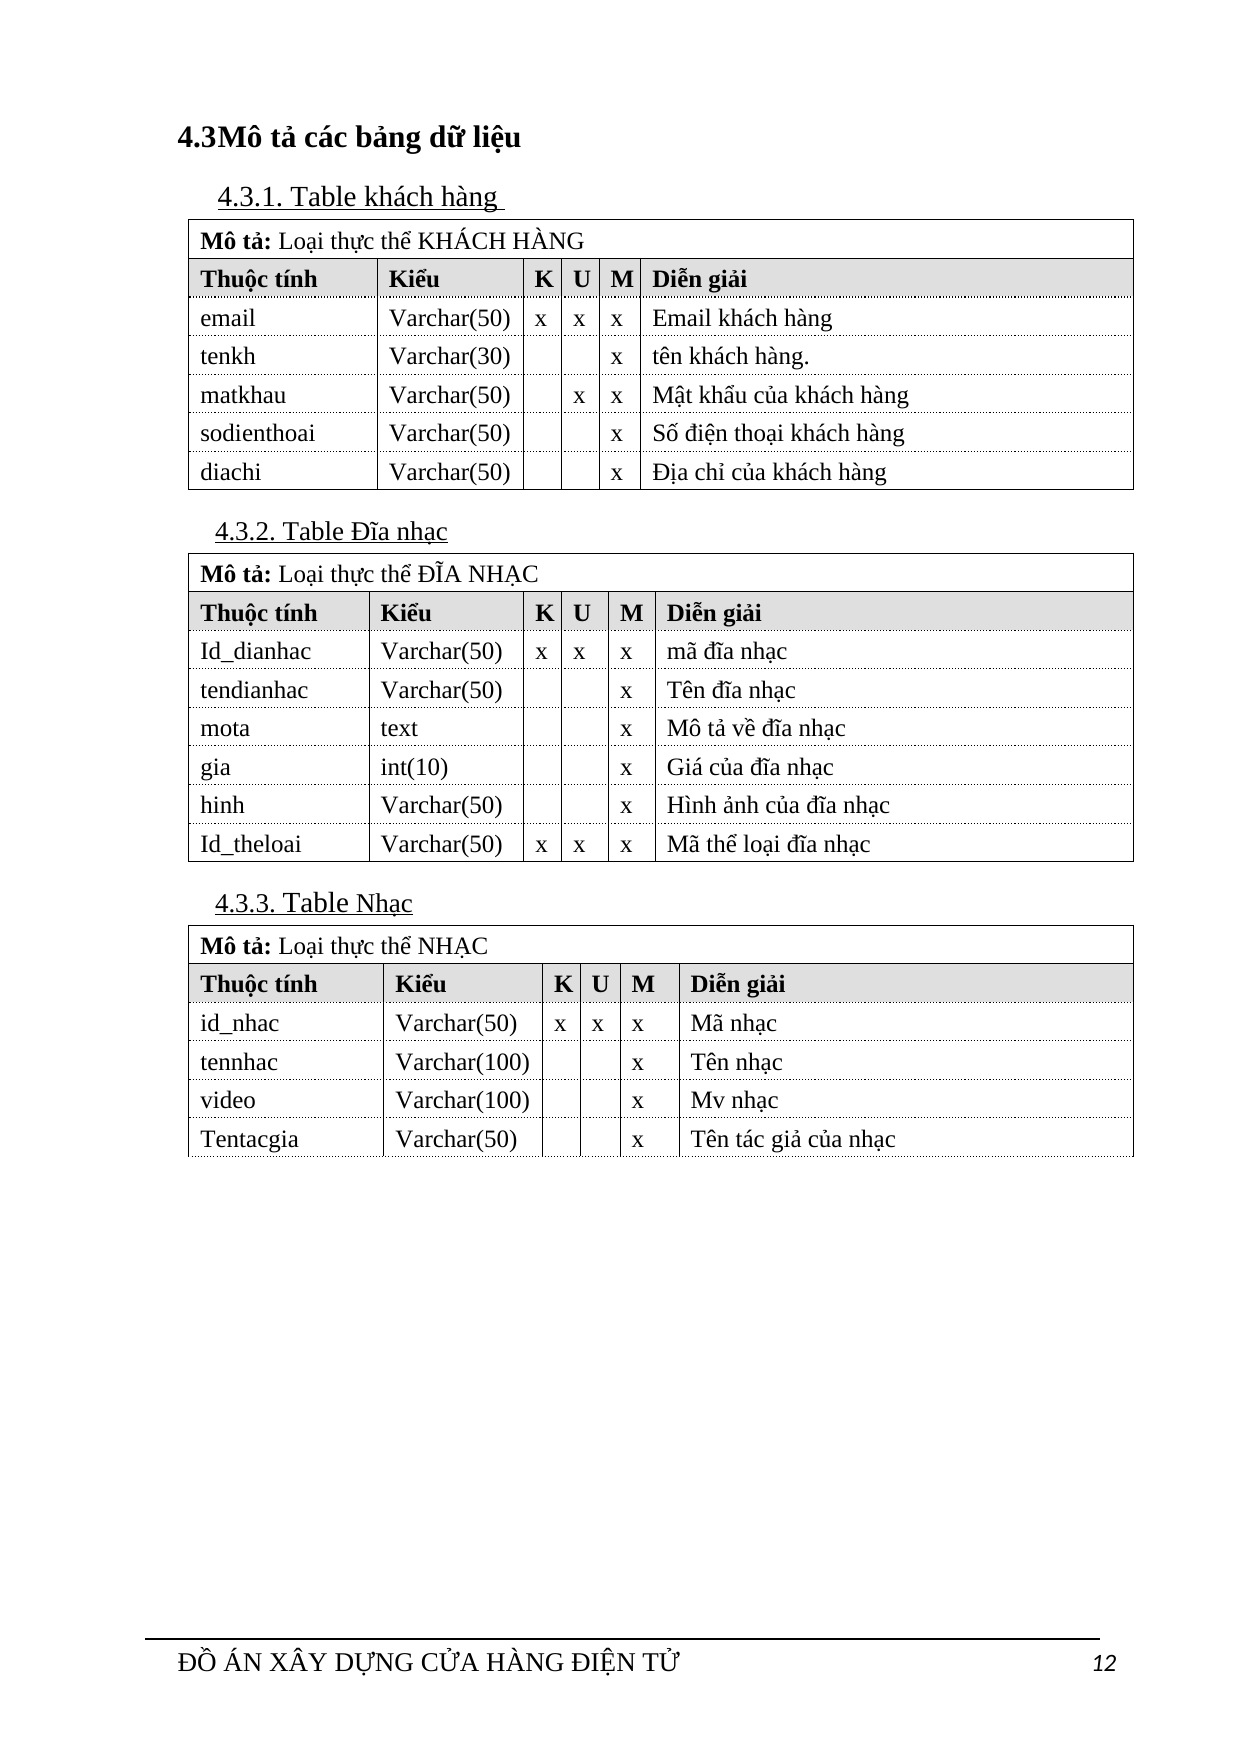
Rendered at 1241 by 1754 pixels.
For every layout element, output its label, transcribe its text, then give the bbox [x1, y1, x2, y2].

table_cell Varchar(50) [370, 784, 523, 822]
table_cell x [600, 412, 640, 451]
table_cell int(10) [370, 745, 523, 784]
table_cell text [370, 707, 523, 745]
table_cell Varchar(50) [378, 296, 523, 335]
table_cell Tên nhạc [680, 1040, 1133, 1079]
table_cell x [524, 630, 561, 668]
table_cell Tentacgia [189, 1117, 383, 1156]
table_cell x [543, 1002, 580, 1040]
table_cell x [621, 1040, 679, 1079]
table_cell tendianhac [189, 668, 369, 707]
table_cell x [562, 374, 599, 412]
table_cell [524, 745, 561, 784]
table_cell x [609, 784, 655, 822]
table_cell mota [189, 707, 369, 745]
table_cell M [609, 592, 655, 630]
table_cell Email khách hàng [641, 296, 1133, 335]
table_cell matkhau [189, 374, 377, 412]
table_cell x [621, 1002, 679, 1040]
table_cell Varchar(100) [384, 1040, 542, 1079]
table_cell Kiểu [384, 964, 542, 1002]
table_cell U [562, 259, 599, 296]
table_cell K [524, 259, 561, 296]
table_cell Varchar(50) [378, 374, 523, 412]
table_cell gia [189, 745, 369, 784]
table_cell Kiểu [378, 259, 523, 296]
table_cell mã đĩa nhạc [656, 630, 1133, 668]
table_cell [524, 412, 561, 451]
table_cell x [609, 745, 655, 784]
table_cell x [621, 1117, 679, 1156]
table_cell x [600, 374, 640, 412]
table_cell Giá của đĩa nhạc [656, 745, 1133, 784]
table_cell Mã thể loại đĩa nhạc [656, 823, 1133, 861]
table_cell x [524, 296, 561, 335]
table_cell x [562, 630, 608, 668]
table_cell Mv nhạc [680, 1079, 1133, 1117]
table_cell video [189, 1079, 383, 1117]
table_cell Varchar(50) [370, 668, 523, 707]
table_cell Varchar(50) [384, 1002, 542, 1040]
table_cell [562, 335, 599, 373]
table_cell [524, 374, 561, 412]
table_cell Kiểu [370, 592, 523, 630]
table_cell x [609, 668, 655, 707]
table_cell Varchar(50) [378, 451, 523, 489]
table_cell Id_theloai [189, 823, 369, 861]
table_cell email [189, 296, 377, 335]
table_cell x [609, 630, 655, 668]
table_cell K [524, 592, 561, 630]
table_cell [543, 1079, 580, 1117]
list 4.3.2. Table Đĩa nhạc [215, 515, 1122, 546]
table_cell M [621, 964, 679, 1002]
table_cell Varchar(50) [370, 823, 523, 861]
table_cell tên khách hàng. [641, 335, 1133, 373]
table_cell x [581, 1002, 620, 1040]
table_cell tenkh [189, 335, 377, 373]
table_header Mô tả: Loại thực thể Đĩa nhạc [189, 554, 1133, 591]
table_cell [524, 707, 561, 745]
table_cell id_nhac [189, 1002, 383, 1040]
table_header Mô tả: Loại thực thể nhạc [189, 926, 1133, 963]
table_cell Hình ảnh của đĩa nhạc [656, 784, 1133, 822]
table_cell M [600, 259, 640, 296]
table_cell Tên tác giả của nhạc [680, 1117, 1133, 1156]
table_cell sodienthoai [189, 412, 377, 451]
table_cell x [600, 451, 640, 489]
table_cell [562, 668, 608, 707]
table_cell Varchar(100) [384, 1079, 542, 1117]
table_cell Varchar(50) [378, 412, 523, 451]
table_cell [524, 335, 561, 373]
table_cell x [609, 823, 655, 861]
table_cell x [524, 823, 561, 861]
table_cell Varchar(50) [370, 630, 523, 668]
table_cell hinh [189, 784, 369, 822]
table_cell [562, 412, 599, 451]
table_cell [562, 784, 608, 822]
table_cell Tên đĩa nhạc [656, 668, 1133, 707]
table_cell [581, 1079, 620, 1117]
table_cell [524, 451, 561, 489]
table_cell x [600, 296, 640, 335]
table_cell x [562, 823, 608, 861]
table_cell x [600, 335, 640, 373]
table_cell [543, 1117, 580, 1156]
table_cell Varchar(50) [384, 1117, 542, 1156]
table_cell Mật khẩu của khách hàng [641, 374, 1133, 412]
table_cell K [543, 964, 580, 1002]
table_cell x [562, 296, 599, 335]
table_cell Diễn giải [680, 964, 1133, 1002]
table_cell Địa chỉ của khách hàng [641, 451, 1133, 489]
table_cell [581, 1040, 620, 1079]
table_cell x [609, 707, 655, 745]
table_cell Diễn giải [641, 259, 1133, 296]
table_cell [524, 784, 561, 822]
list 4.3.3. Table Nhạc [215, 887, 1122, 918]
list 4.3.1. Table khách hàng [217, 182, 1122, 213]
table_cell Thuộc tính [189, 964, 383, 1002]
table_cell [562, 451, 599, 489]
table_header Mô tả: Loại thực thể khách hàng [189, 220, 1133, 258]
table_cell [581, 1117, 620, 1156]
table_cell [524, 668, 561, 707]
table_cell x [621, 1079, 679, 1117]
table_cell [562, 745, 608, 784]
table_cell Mô tả về đĩa nhạc [656, 707, 1133, 745]
table_cell Varchar(30) [378, 335, 523, 373]
table_cell U [562, 592, 608, 630]
subtitle Mô tả các bảng dữ liệu [177, 118, 1122, 154]
table_cell Thuộc tính [189, 592, 369, 630]
table_cell [543, 1040, 580, 1079]
table_cell Id_dianhac [189, 630, 369, 668]
table_cell Mã nhạc [680, 1002, 1133, 1040]
table_cell [562, 707, 608, 745]
table_cell Số điện thoại khách hàng [641, 412, 1133, 451]
table_cell U [581, 964, 620, 1002]
table_cell Thuộc tính [189, 259, 377, 296]
table_cell tennhac [189, 1040, 383, 1079]
table_cell Diễn giải [656, 592, 1133, 630]
table_cell diachi [189, 451, 377, 489]
